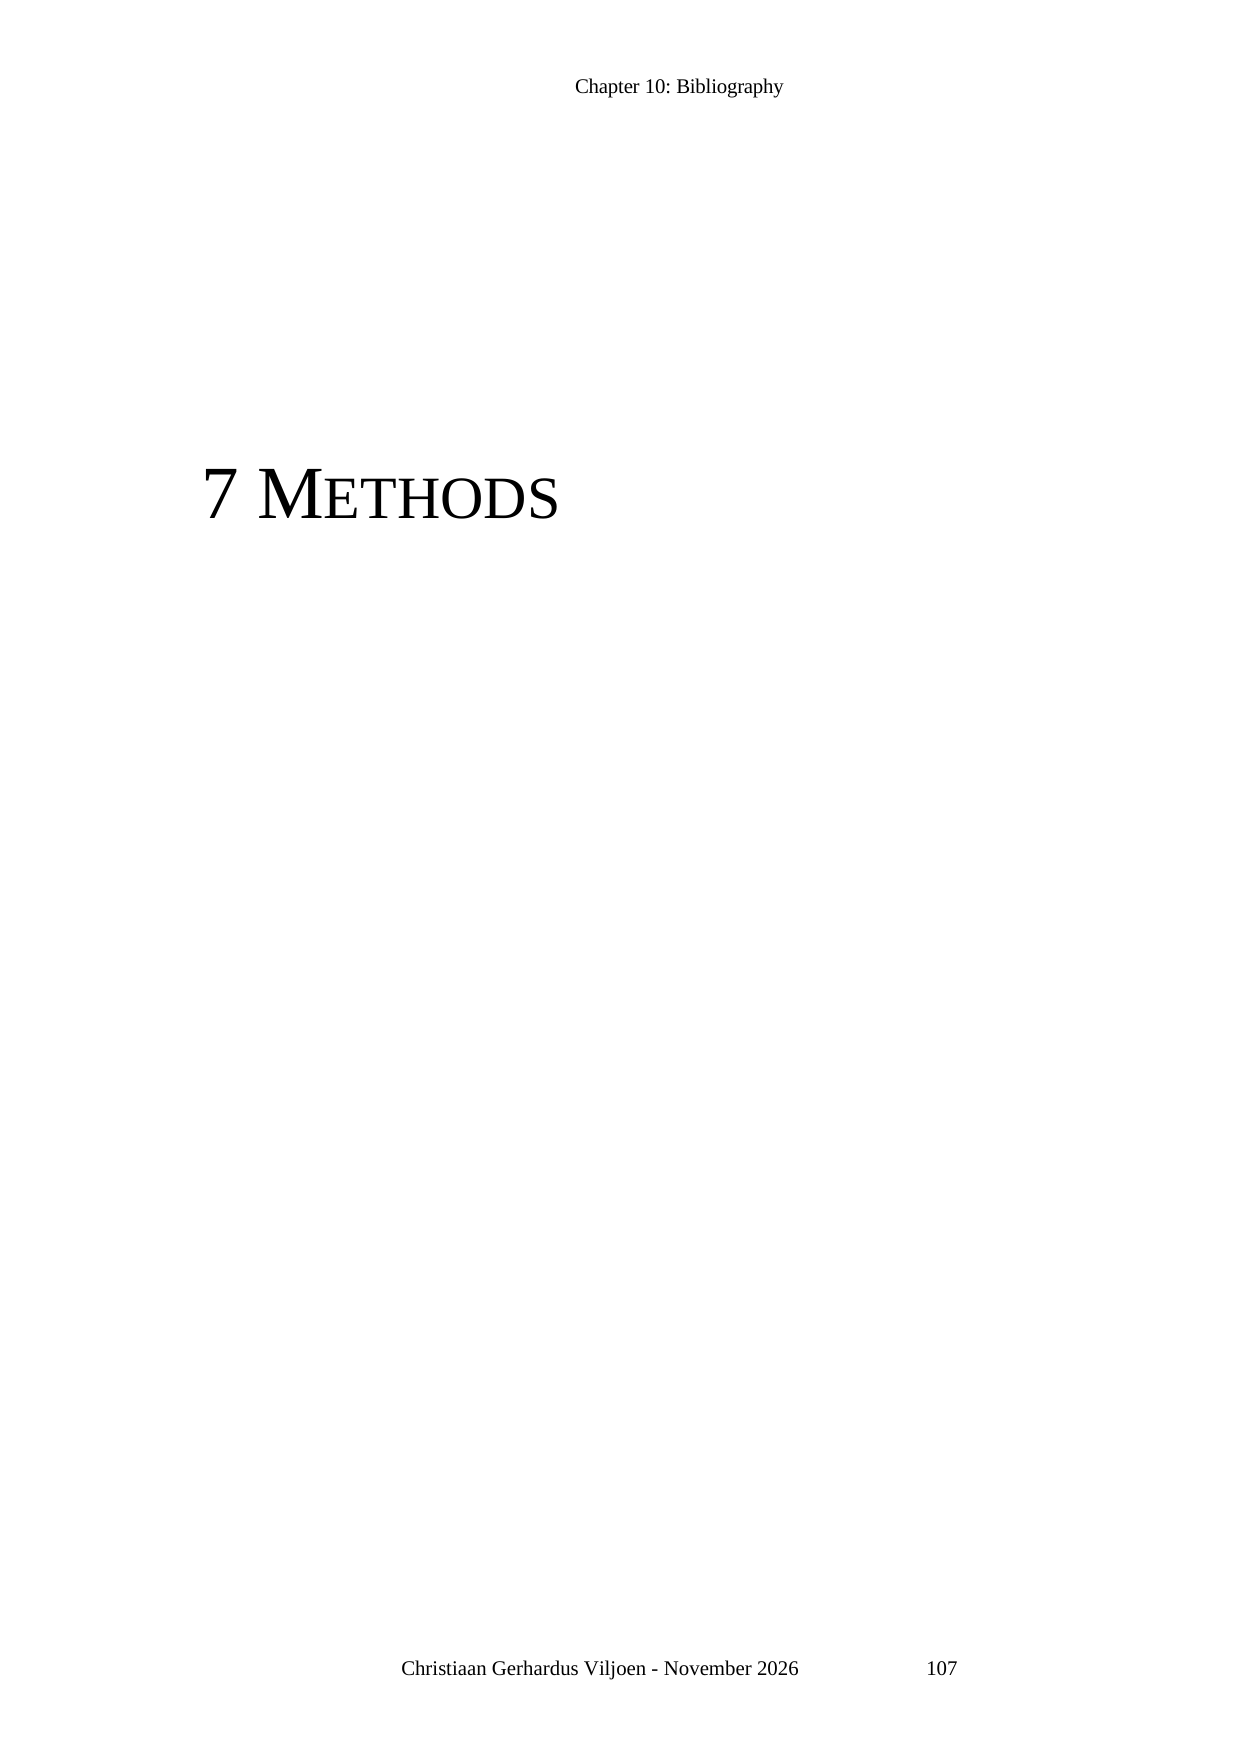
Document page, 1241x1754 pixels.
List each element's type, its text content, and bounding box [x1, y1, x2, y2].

subtitle Methods [201, 448, 1122, 534]
